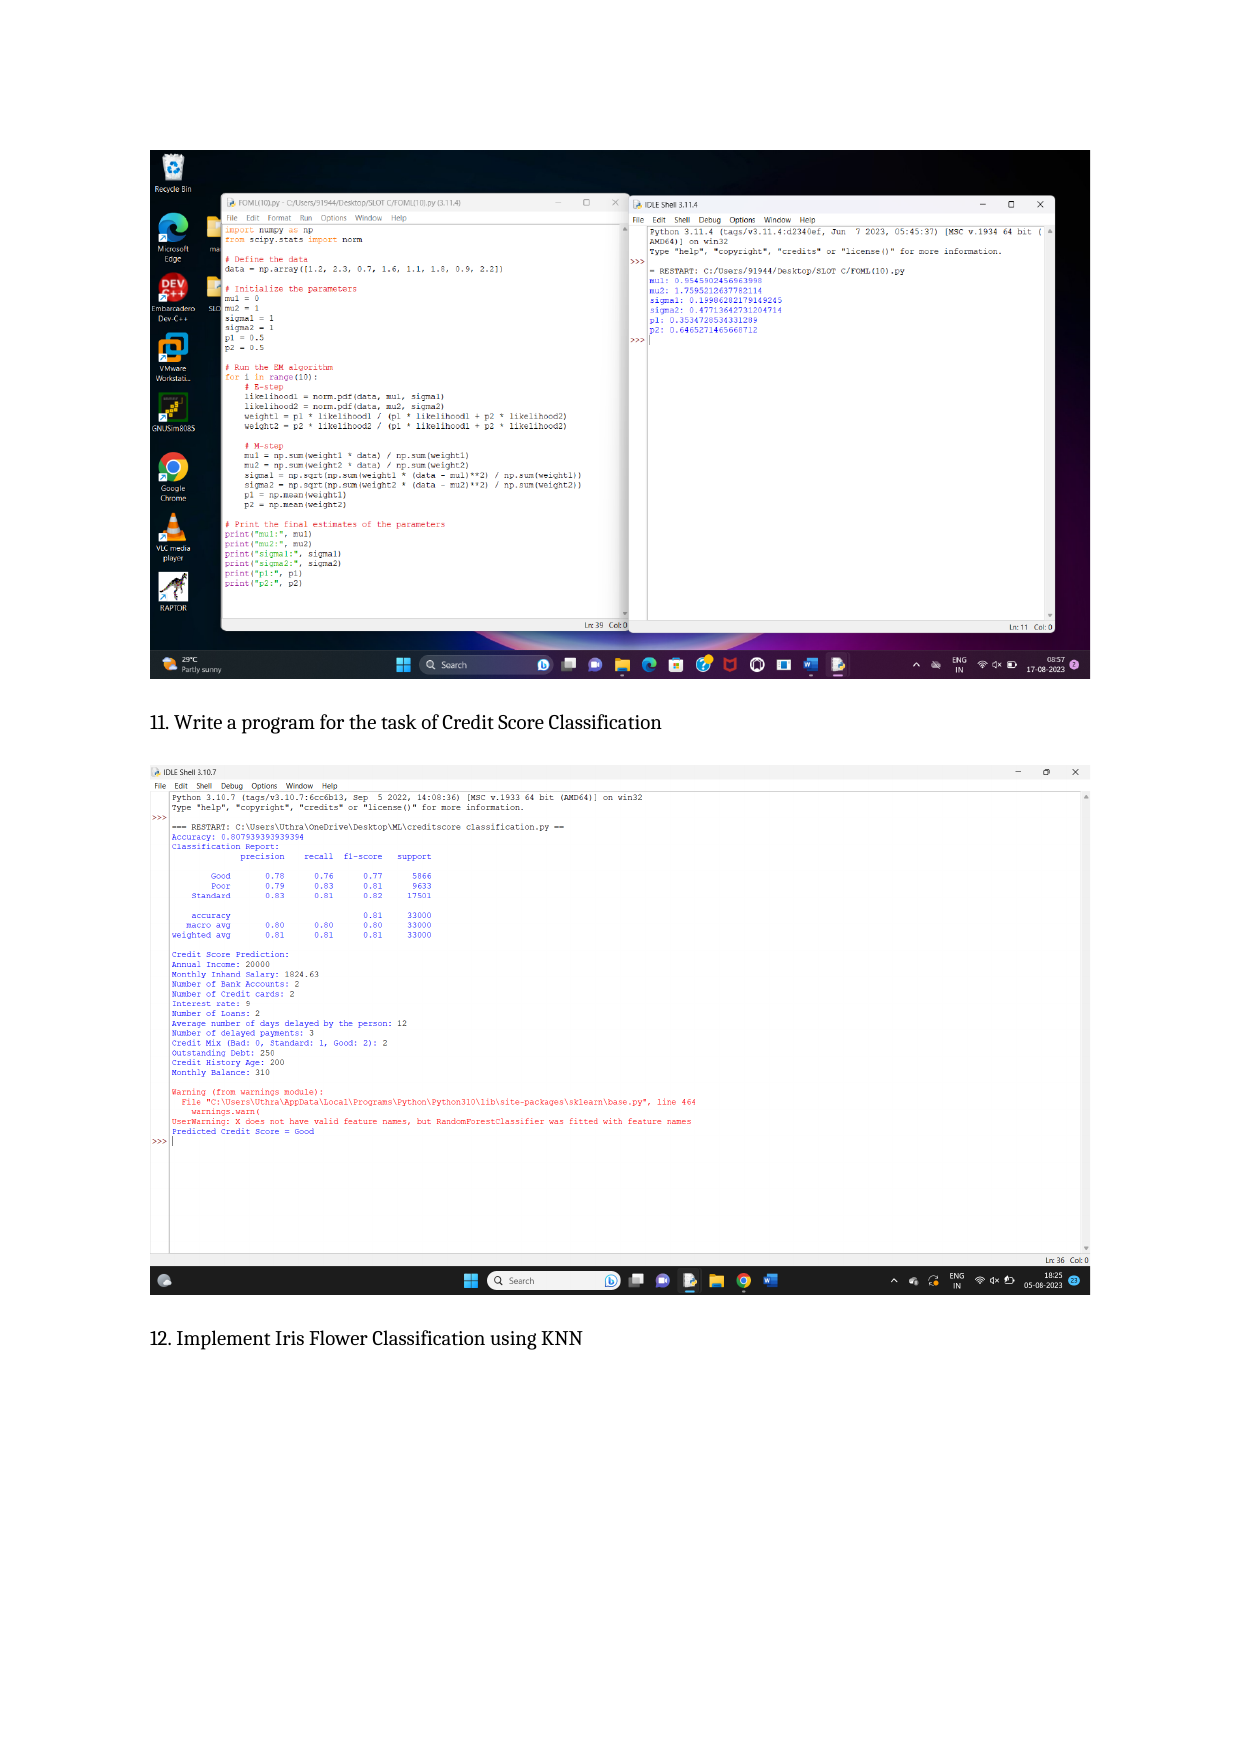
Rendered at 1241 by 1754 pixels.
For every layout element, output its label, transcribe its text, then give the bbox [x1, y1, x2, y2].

picture [150, 765, 1091, 1295]
text 11. Write a program for the task of Credit Score Classification [150, 711, 1090, 734]
text 12. Implement Iris Flower Classification using KNN [150, 1326, 1090, 1350]
picture [150, 150, 1091, 679]
